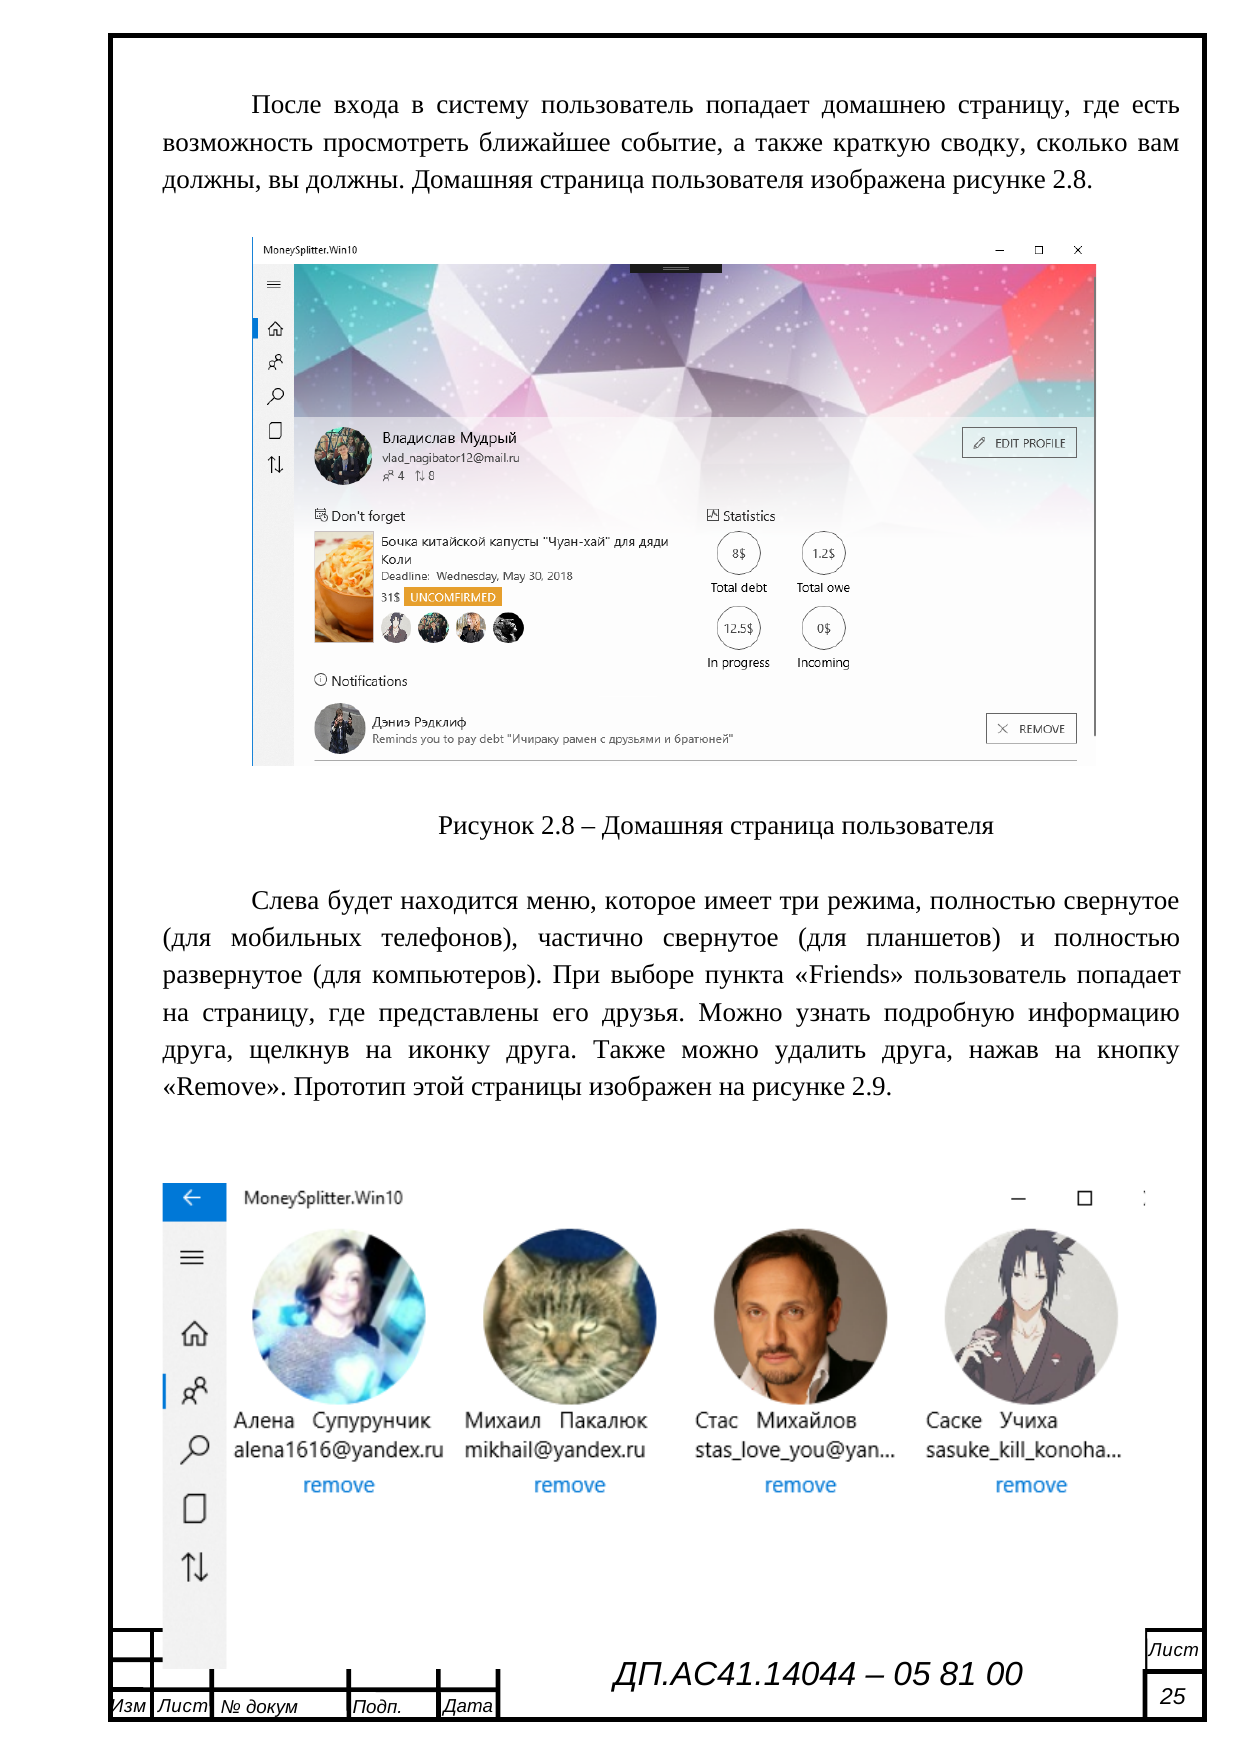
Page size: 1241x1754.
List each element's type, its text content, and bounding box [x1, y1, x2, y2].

text Слева будет находится меню, которое имеет три режима, полностью свернутое (для мобильных телефонов), частично свернутое (для планшетов) и полностью развернутое (для компьютеров). При выборе пункта «Friends» пользователь попадает на страницу, где представлены его друзья. Можно узнать подробную информацию друга, щелкнув на иконку друга. Также можно удалить друга, нажав на кнопку «Remove». Прототип этой страницы изображен на рисунке 2.9. [162, 884, 1181, 1101]
picture [899, 1664, 908, 1669]
text После входа в систему пользователь попадает домашнею страницу, где есть возможность просмотреть ближайшее событие, а также краткую сводку, сколько вам должны, вы должны. Домашняя страница пользователя изображена рисунке 2.8. [162, 89, 1181, 194]
picture [644, 1665, 657, 1669]
picture [252, 237, 1097, 766]
picture [1010, 1664, 1019, 1669]
picture [991, 1664, 1000, 1669]
text Рисунок 2.8 – Домашняя страница пользователя [162, 809, 1181, 840]
picture [162, 1183, 1146, 1669]
picture [806, 1664, 815, 1669]
picture [946, 1664, 954, 1669]
